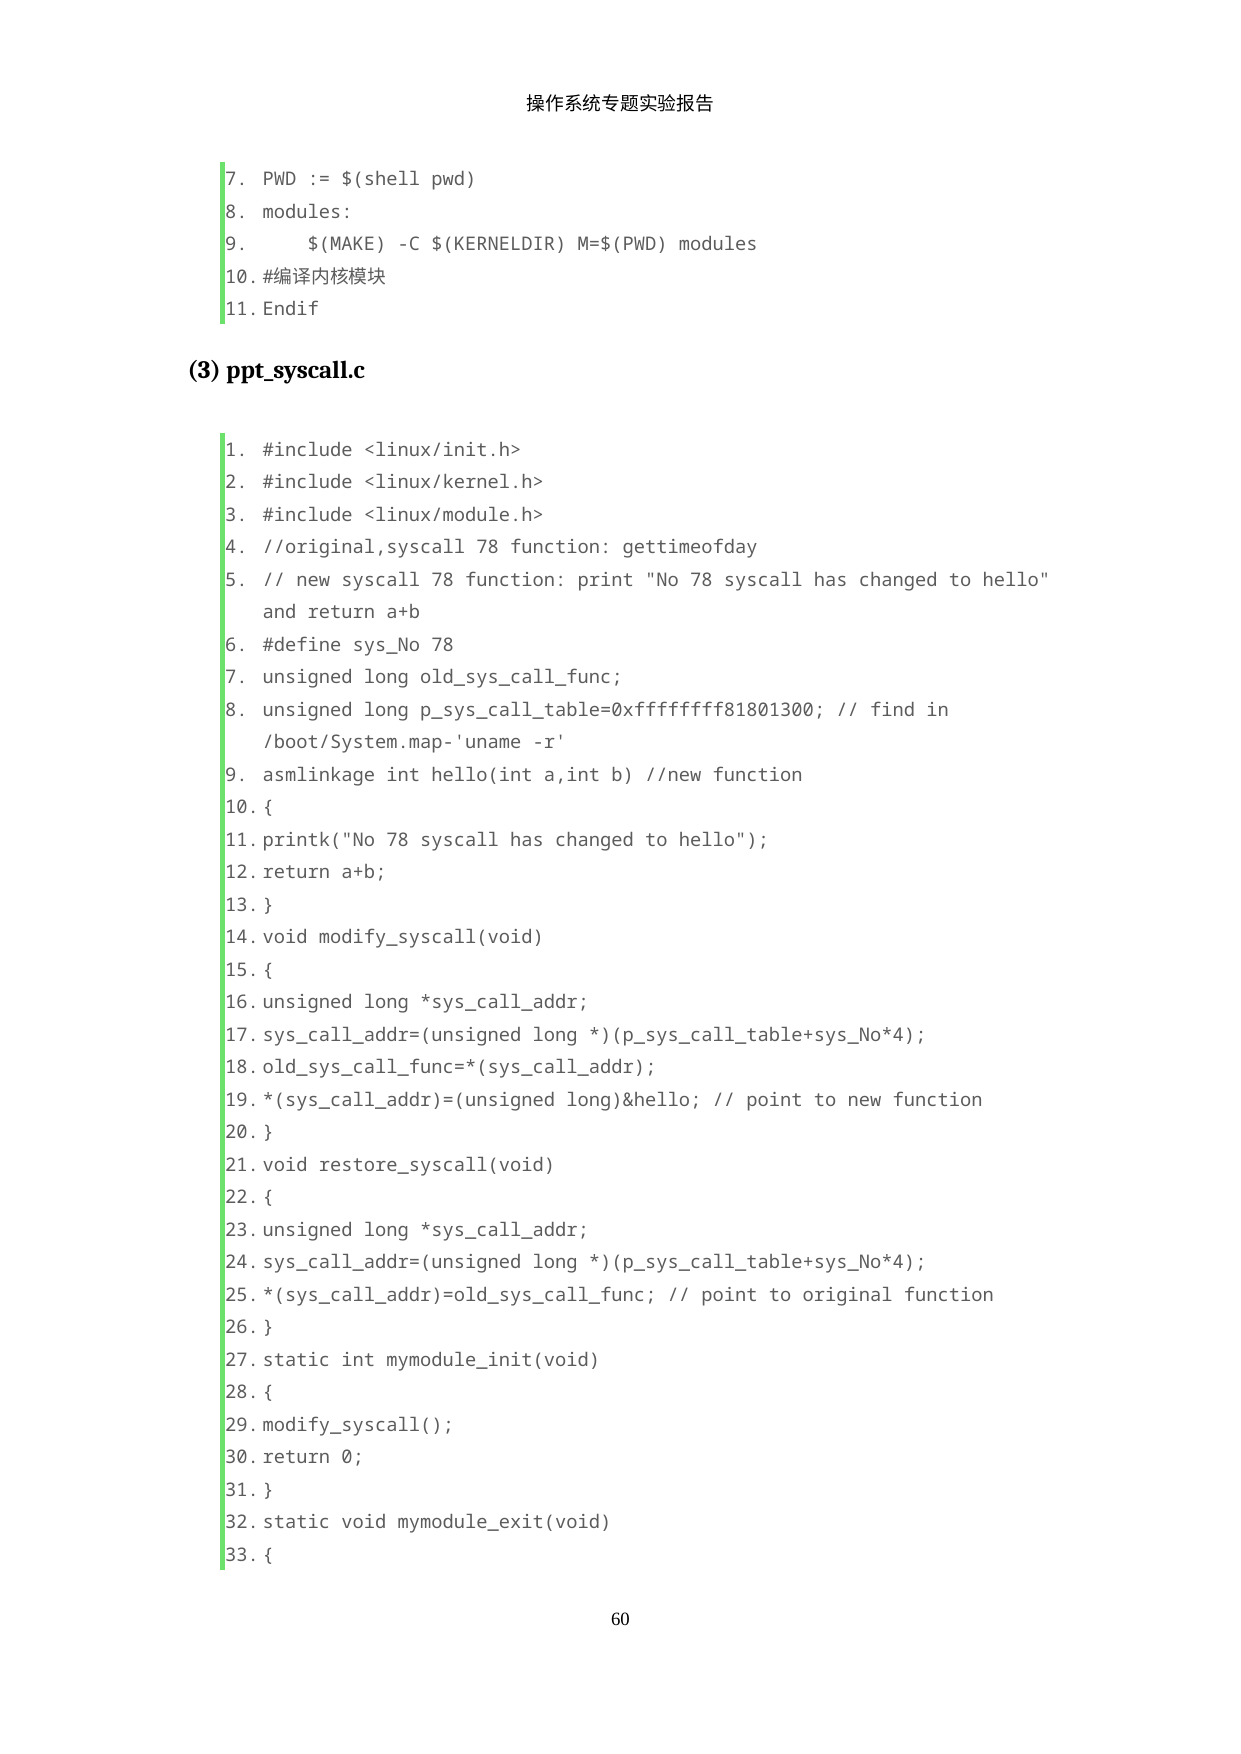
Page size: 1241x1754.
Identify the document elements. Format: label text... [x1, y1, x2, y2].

list } [225, 1115, 1053, 1147]
list #include <linux/module.h> [225, 497, 1053, 530]
list *(sys_call_addr)=old_sys_call_func; // point to original function [225, 1277, 1053, 1310]
list static int mymodule_init(void) [225, 1342, 1053, 1375]
list unsigned long old_sys_call_func; [225, 660, 1053, 692]
list { [225, 790, 1053, 822]
list sys_call_addr=(unsigned long *)(p_sys_call_table+sys_No*4); [225, 1245, 1053, 1277]
list } [225, 1310, 1053, 1342]
list #define sys_No 78 [225, 627, 1053, 660]
list { [225, 952, 1053, 985]
list { [225, 1375, 1053, 1407]
list Endif [225, 292, 1053, 324]
list printk("No 78 syscall has changed to hello"); [225, 822, 1053, 855]
list unsigned long *sys_call_addr; [225, 1212, 1053, 1245]
list { [225, 1180, 1053, 1212]
list PWD := $(shell pwd) [225, 162, 1053, 194]
list unsigned long *sys_call_addr; [225, 985, 1053, 1017]
list unsigned long p_sys_call_table=0xffffffff81801300; // find in /boot/System.map-'uname -r' [225, 692, 1053, 757]
list // new syscall 78 function: print "No 78 syscall has changed to hello" and return a+b [225, 562, 1053, 627]
list static void mymodule_exit(void) [225, 1505, 1053, 1537]
list return a+b; [225, 855, 1053, 887]
list #include <linux/kernel.h> [225, 465, 1053, 497]
list } [225, 887, 1053, 920]
list modules: [225, 194, 1053, 227]
list old_sys_call_func=*(sys_call_addr); [225, 1050, 1053, 1082]
list void modify_syscall(void) [225, 920, 1053, 952]
list #include <linux/init.h> [220, 432, 1053, 465]
list return 0; [225, 1440, 1053, 1472]
list $(MAKE) -C $(KERNELDIR) M=$(PWD) modules [225, 227, 1053, 259]
list //original,syscall 78 function: gettimeofday [225, 530, 1053, 562]
list void restore_syscall(void) [225, 1147, 1053, 1180]
list modify_syscall(); [225, 1407, 1053, 1440]
list asmlinkage int hello(int a,int b) //new function [225, 757, 1053, 790]
list { [225, 1537, 1053, 1570]
subtitle (3) ppt_syscall.c [187, 354, 1053, 386]
list *(sys_call_addr)=(unsigned long)&hello; // point to new function [225, 1082, 1053, 1115]
list sys_call_addr=(unsigned long *)(p_sys_call_table+sys_No*4); [225, 1017, 1053, 1050]
list #编译内核模块 [225, 259, 1053, 292]
list } [225, 1472, 1053, 1505]
